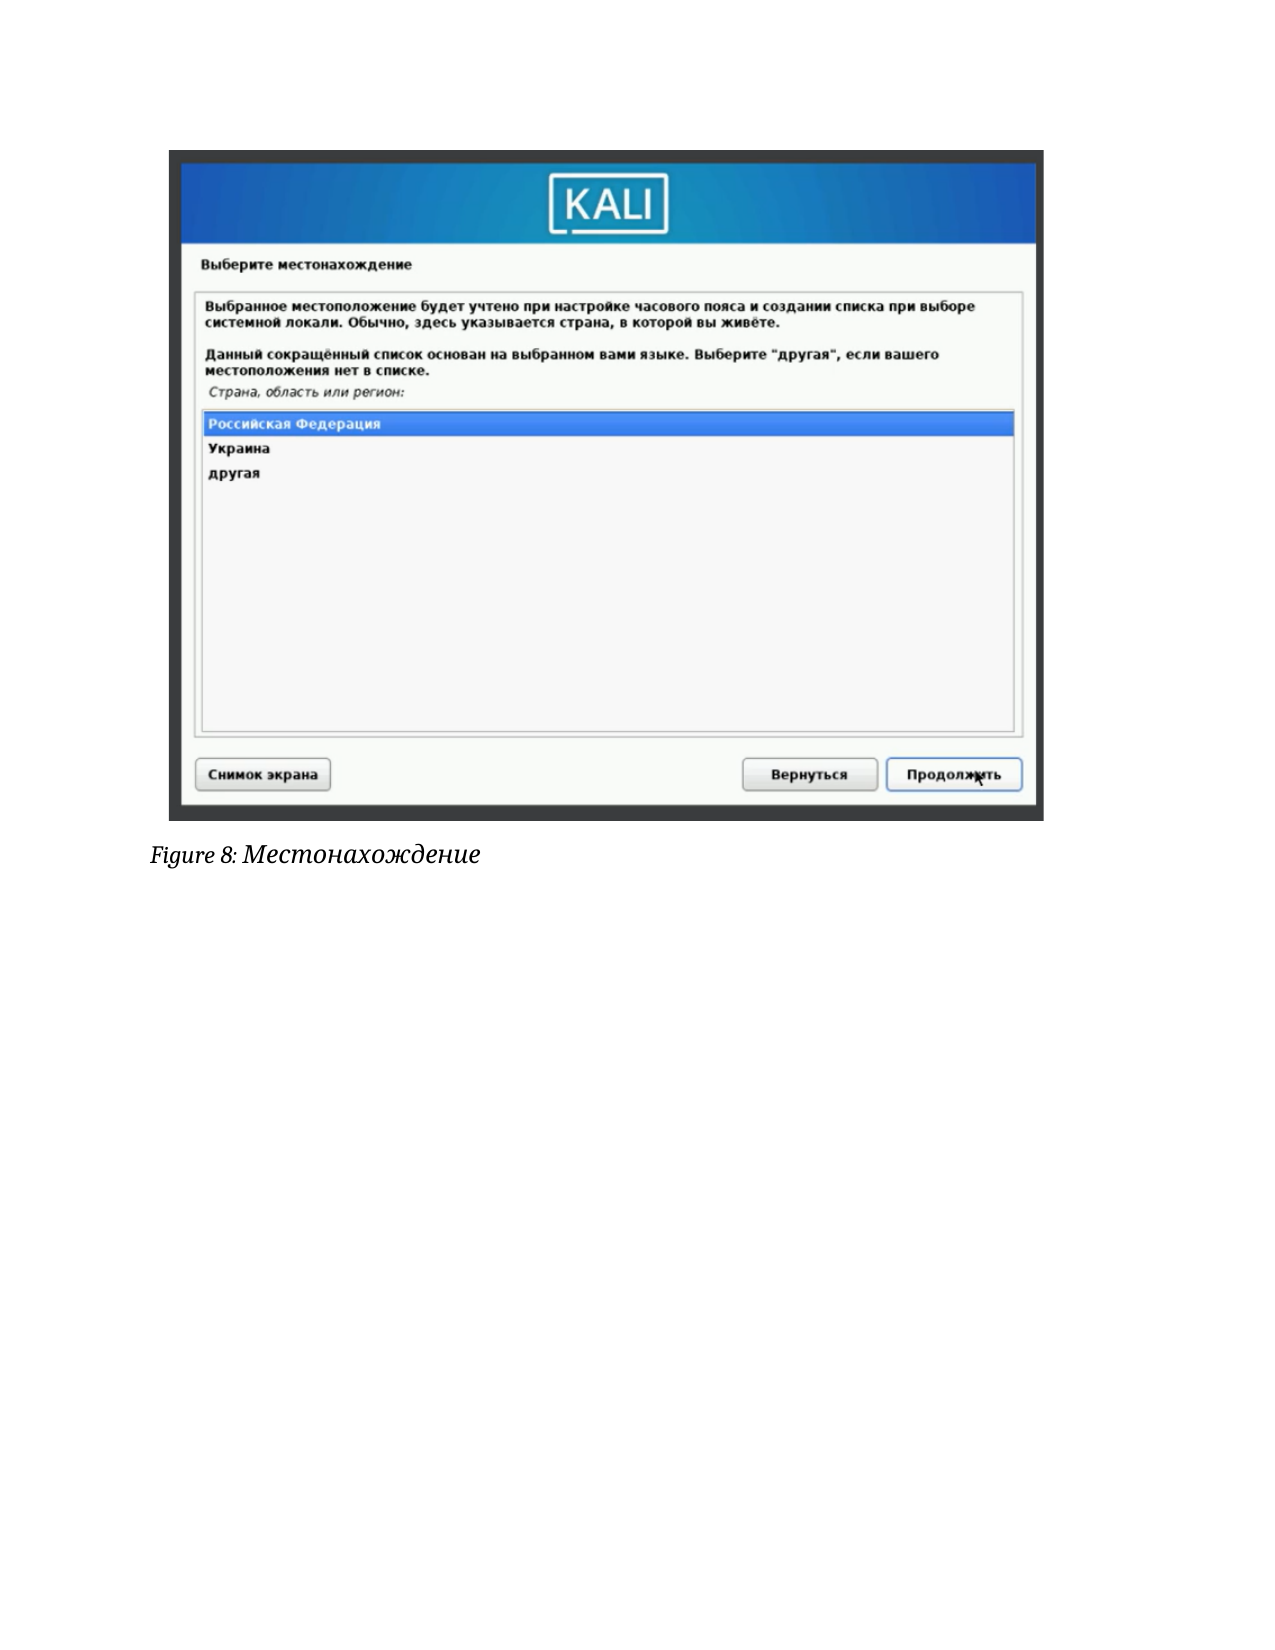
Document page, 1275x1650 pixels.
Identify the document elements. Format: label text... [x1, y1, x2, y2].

text Figure 8: Местонахождение [150, 841, 1125, 870]
picture [168, 150, 1044, 821]
